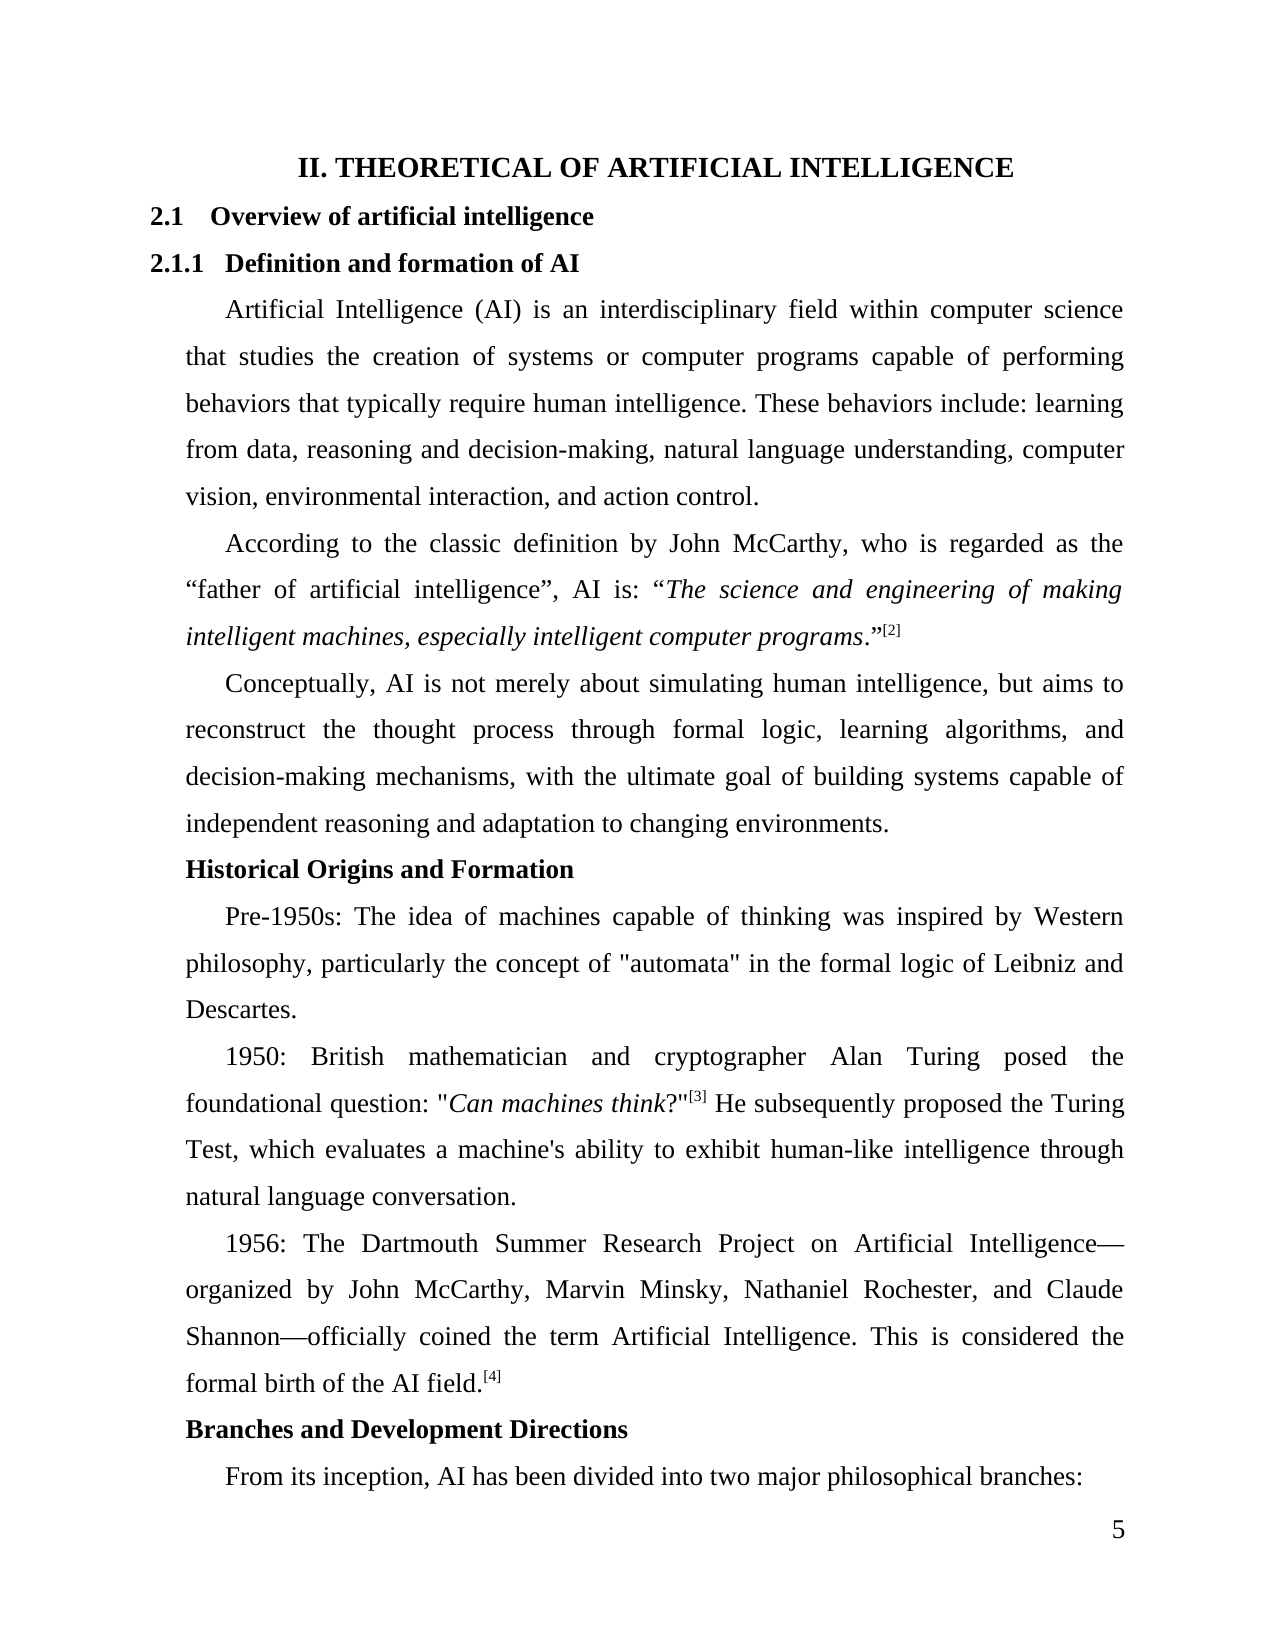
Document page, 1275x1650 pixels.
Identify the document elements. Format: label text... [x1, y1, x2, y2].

subtitle Overview of artificial intelligence [150, 200, 1125, 231]
text Conceptually, AI is not merely about simulating human intelligence, but aims to reconstruct the thought process through formal logic, learning algorithms, and decision-making mechanisms, with the ultimate goal of building systems capable of independent reasoning and adaptation to changing environments. [185, 667, 1125, 838]
text Historical Origins and Formation [185, 854, 1125, 885]
text From its inception, AI has been divided into two major philosophical branches: [185, 1460, 1125, 1491]
text According to the classic definition by John McCarthy, who is regarded as the “father of artificial intelligence”, AI is: “The science and engineering of making intelligent machines, especially intelligent computer programs.”[2] [185, 527, 1125, 651]
text 1950: British mathematician and cryptographer Alan Turing posed the foundational question: "Can machines think?"[3] He subsequently proposed the Turing Test, which evaluates a machine's ability to exhibit human-like intelligence through natural language conversation. [185, 1040, 1125, 1211]
text Pre-1950s: The idea of machines capable of thinking was inspired by Western philosophy, particularly the concept of "automata" in the formal logic of Leibniz and Descartes. [185, 900, 1125, 1025]
text 1956: The Dartmouth Summer Research Project on Artificial Intelligence—organized by John McCarthy, Marvin Minsky, Nathaniel Rochester, and Claude Shannon—officially coined the term Artificial Intelligence. This is considered the formal birth of the AI field.[4] [185, 1227, 1125, 1398]
subtitle THEORETICAL OF ARTIFICIAL INTELLIGENCE [187, 150, 1125, 183]
text Artificial Intelligence (AI) is an interdisciplinary field within computer science that studies the creation of systems or computer programs capable of performing behaviors that typically require human intelligence. These behaviors include: learning from data, reasoning and decision-making, natural language understanding, computer vision, environmental interaction, and action control. [185, 294, 1125, 511]
subtitle Definition and formation of AI [150, 247, 1125, 278]
text Branches and Development Directions [185, 1414, 1125, 1445]
